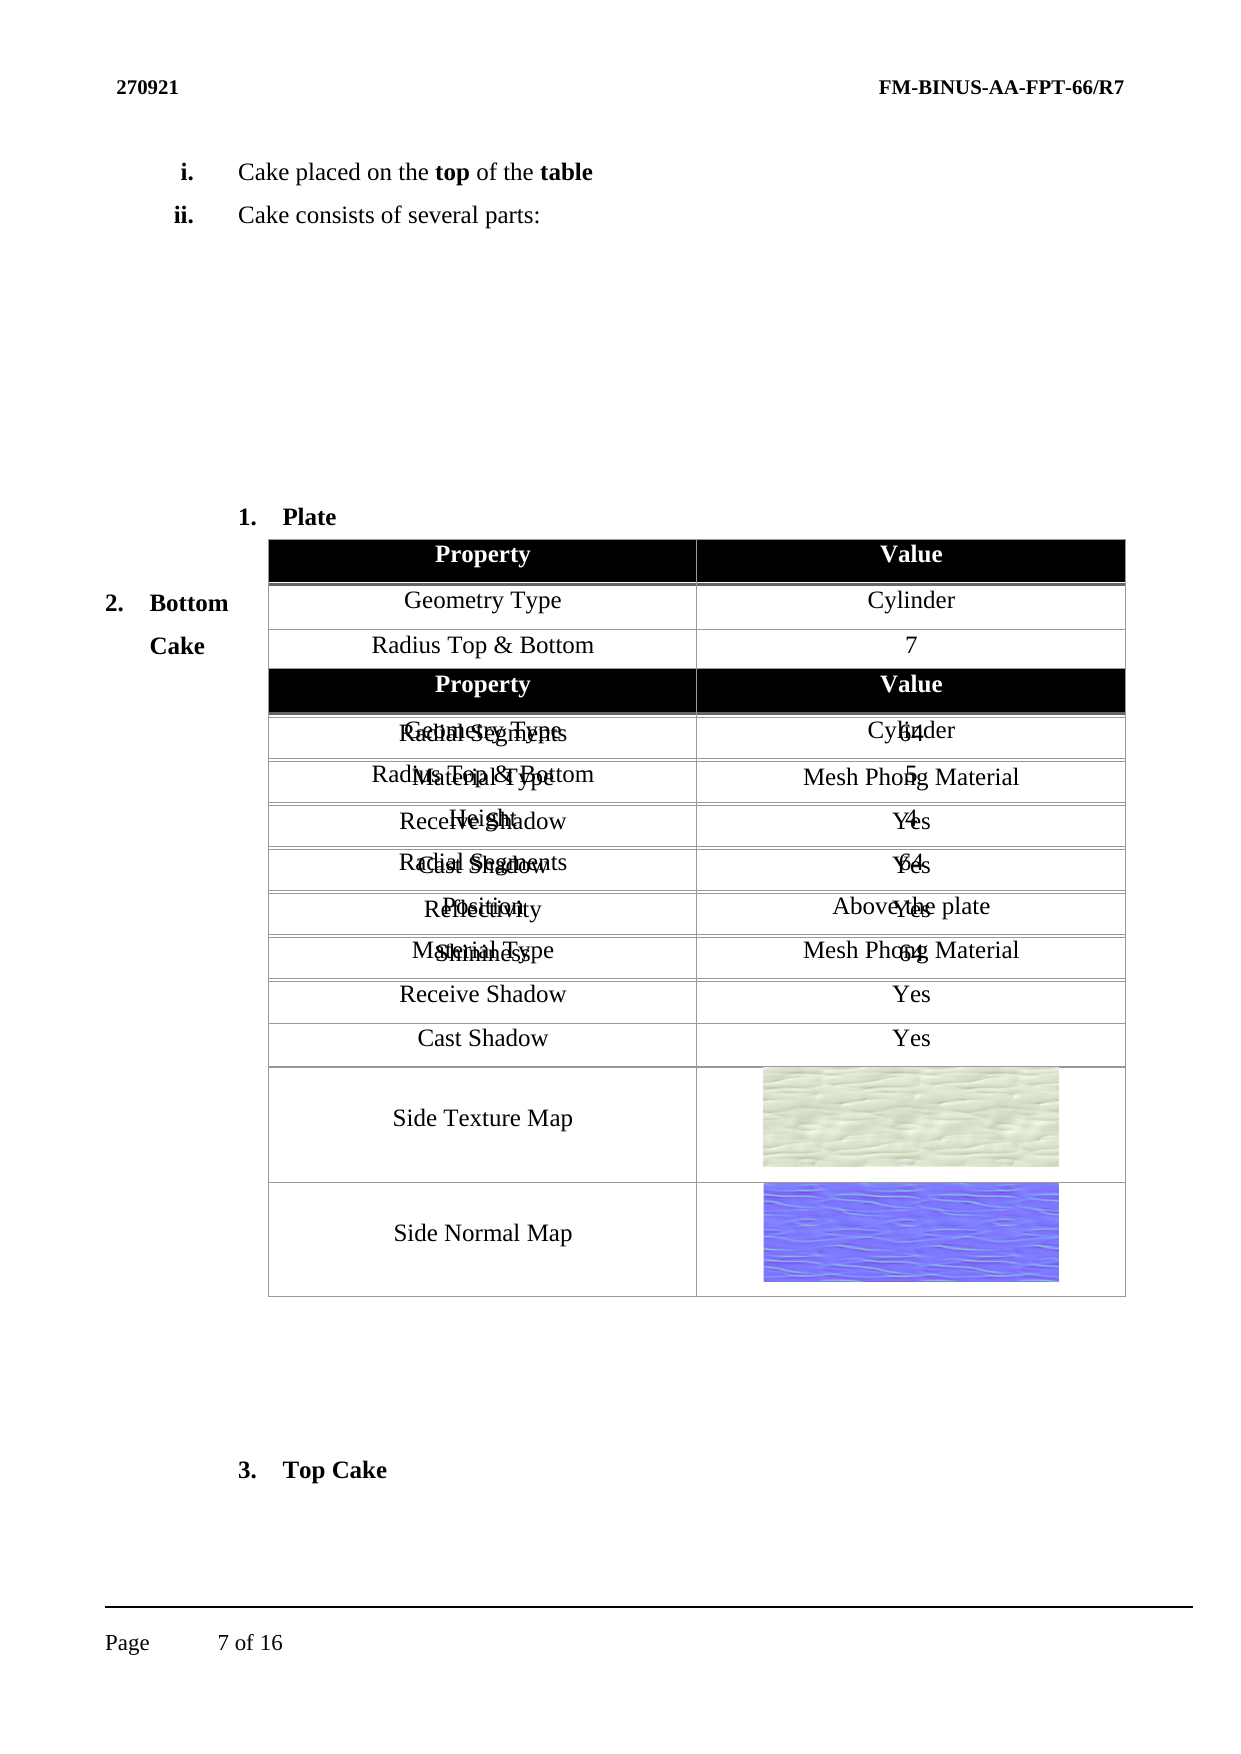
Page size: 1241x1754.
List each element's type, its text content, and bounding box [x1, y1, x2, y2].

table_cell Mesh Phong Material [697, 935, 1125, 978]
table_cell Geometry Type [269, 586, 696, 629]
list Top Cake [238, 1455, 1135, 1484]
table_cell Material Type [269, 935, 696, 978]
table_cell Yes [697, 979, 1125, 1022]
table_cell Yes [697, 1024, 1125, 1066]
picture [763, 1067, 1059, 1167]
table_header Property [269, 669, 696, 712]
table_cell Radial Segments [269, 847, 696, 890]
table_cell Side Normal Map [269, 1183, 696, 1296]
list Cake consists of several parts: [194, 200, 1135, 228]
table_cell [697, 1068, 1125, 1182]
table_cell 5 [697, 759, 1125, 802]
table_cell Cylinder [697, 715, 1125, 758]
table_cell Above the plate [697, 891, 1125, 934]
list Plate [238, 502, 1135, 530]
table_cell Height [269, 803, 696, 846]
picture [763, 1183, 1059, 1282]
table_header Property [269, 540, 696, 582]
table_cell Geometry Type [269, 715, 696, 758]
table_cell 4 [697, 803, 1125, 846]
table_header Value [697, 540, 1125, 582]
table_cell Receive Shadow [269, 979, 696, 1022]
list Bottom Cake [105, 588, 268, 660]
table_cell Cast Shadow [269, 1024, 696, 1066]
table_cell 7 [697, 630, 1125, 668]
table_header Value [697, 669, 1125, 712]
table_cell Side Texture Map [269, 1068, 696, 1182]
table_cell Position [269, 891, 696, 934]
table_cell Cylinder [697, 586, 1125, 629]
table_cell Radius Top & Bottom [269, 759, 696, 802]
table_cell [697, 1183, 1125, 1296]
table_cell Radius Top & Bottom [269, 630, 696, 668]
table_cell 64 [697, 847, 1125, 890]
list Cake placed on the top of the table [194, 157, 1135, 185]
